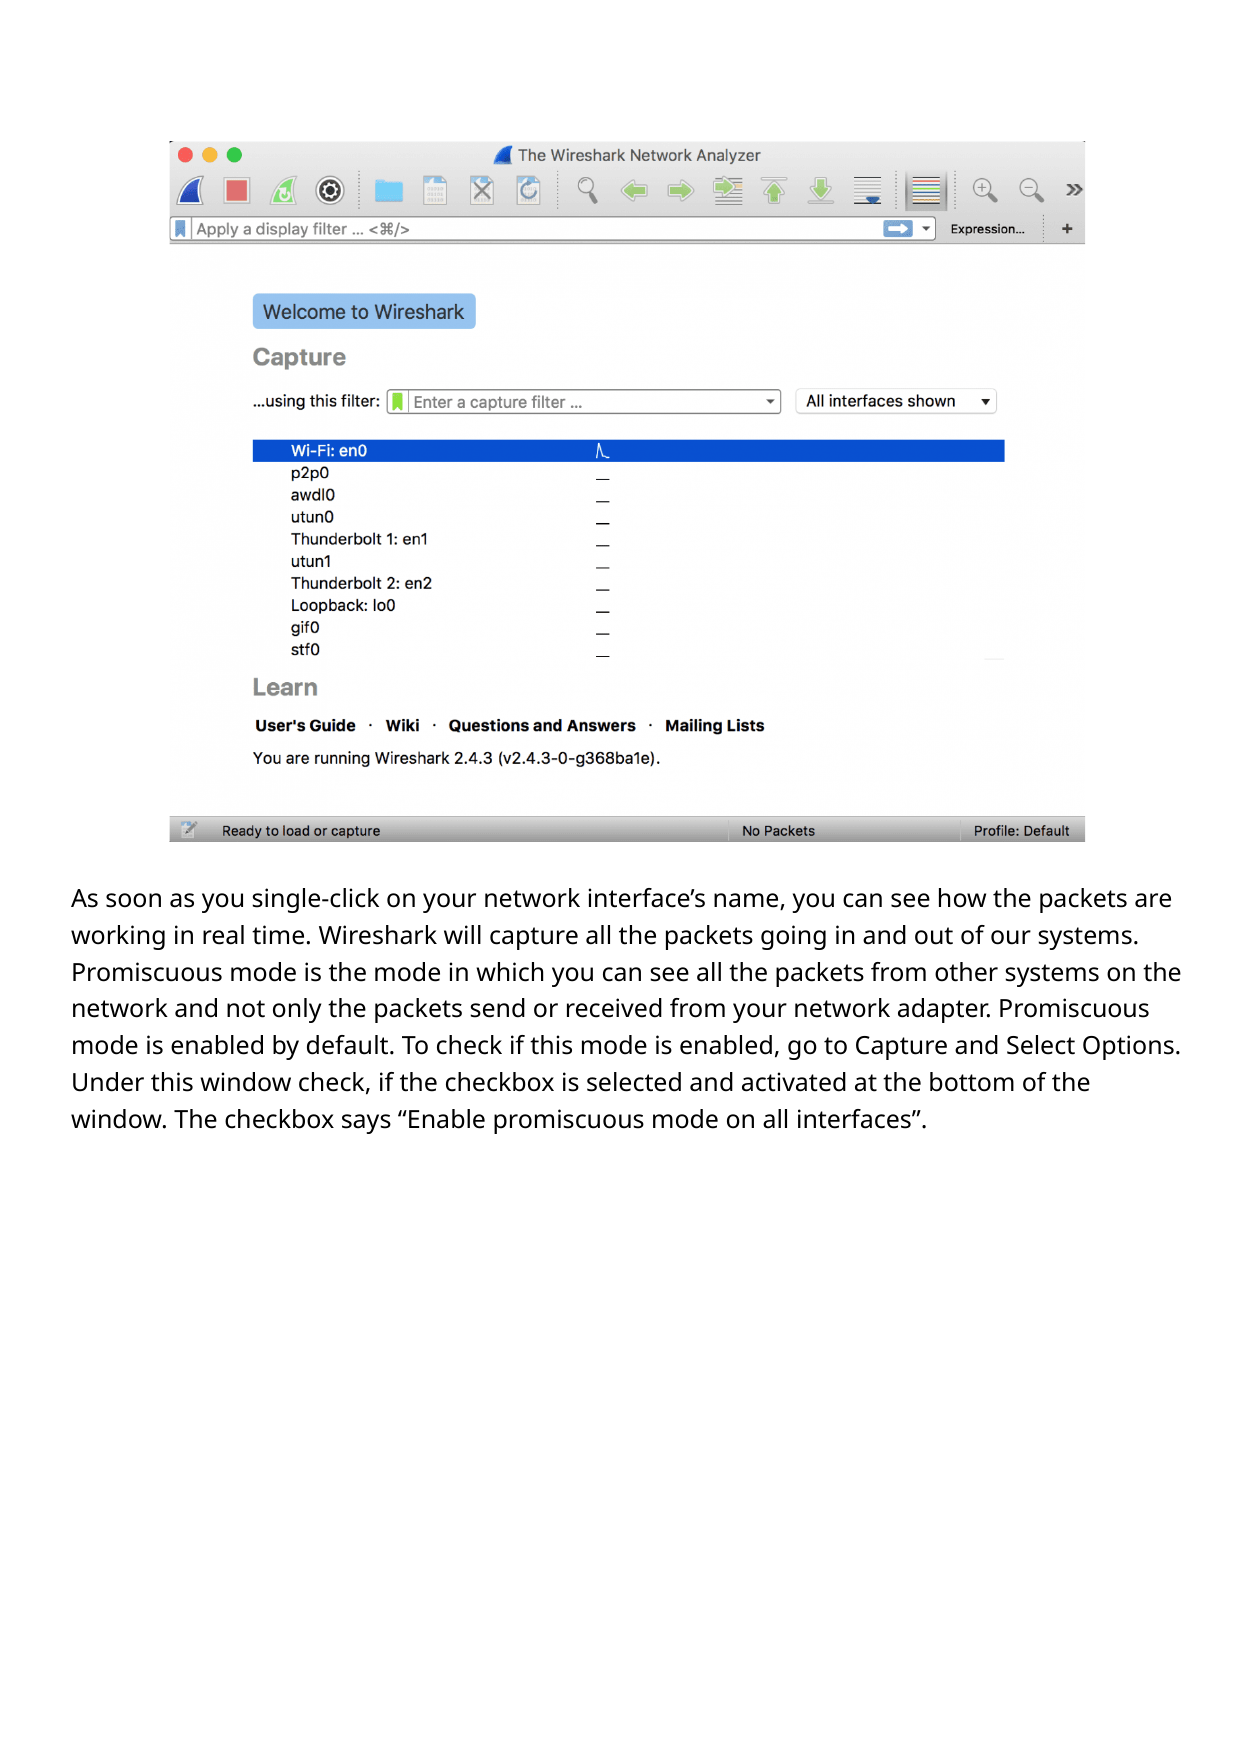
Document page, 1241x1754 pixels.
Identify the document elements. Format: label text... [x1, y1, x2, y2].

picture [169, 141, 1086, 842]
text Promiscuous mode is the mode in which you can see all the packets from other systems on the network and not only the packets send or received from your network adapter. Promiscuous mode is enabled by default. To check if this mode is enabled, go to Capture and Select Options. Under this window check, if the checkbox is selected and activated at the bottom of the window. The checkbox says “Enable promiscuous mode on all interfaces”. [71, 954, 1184, 1135]
text As soon as you single-click on your network interface’s name, you can see how the packets are working in real time. Wireshark will capture all the packets going in and out of our systems. [71, 881, 1184, 951]
